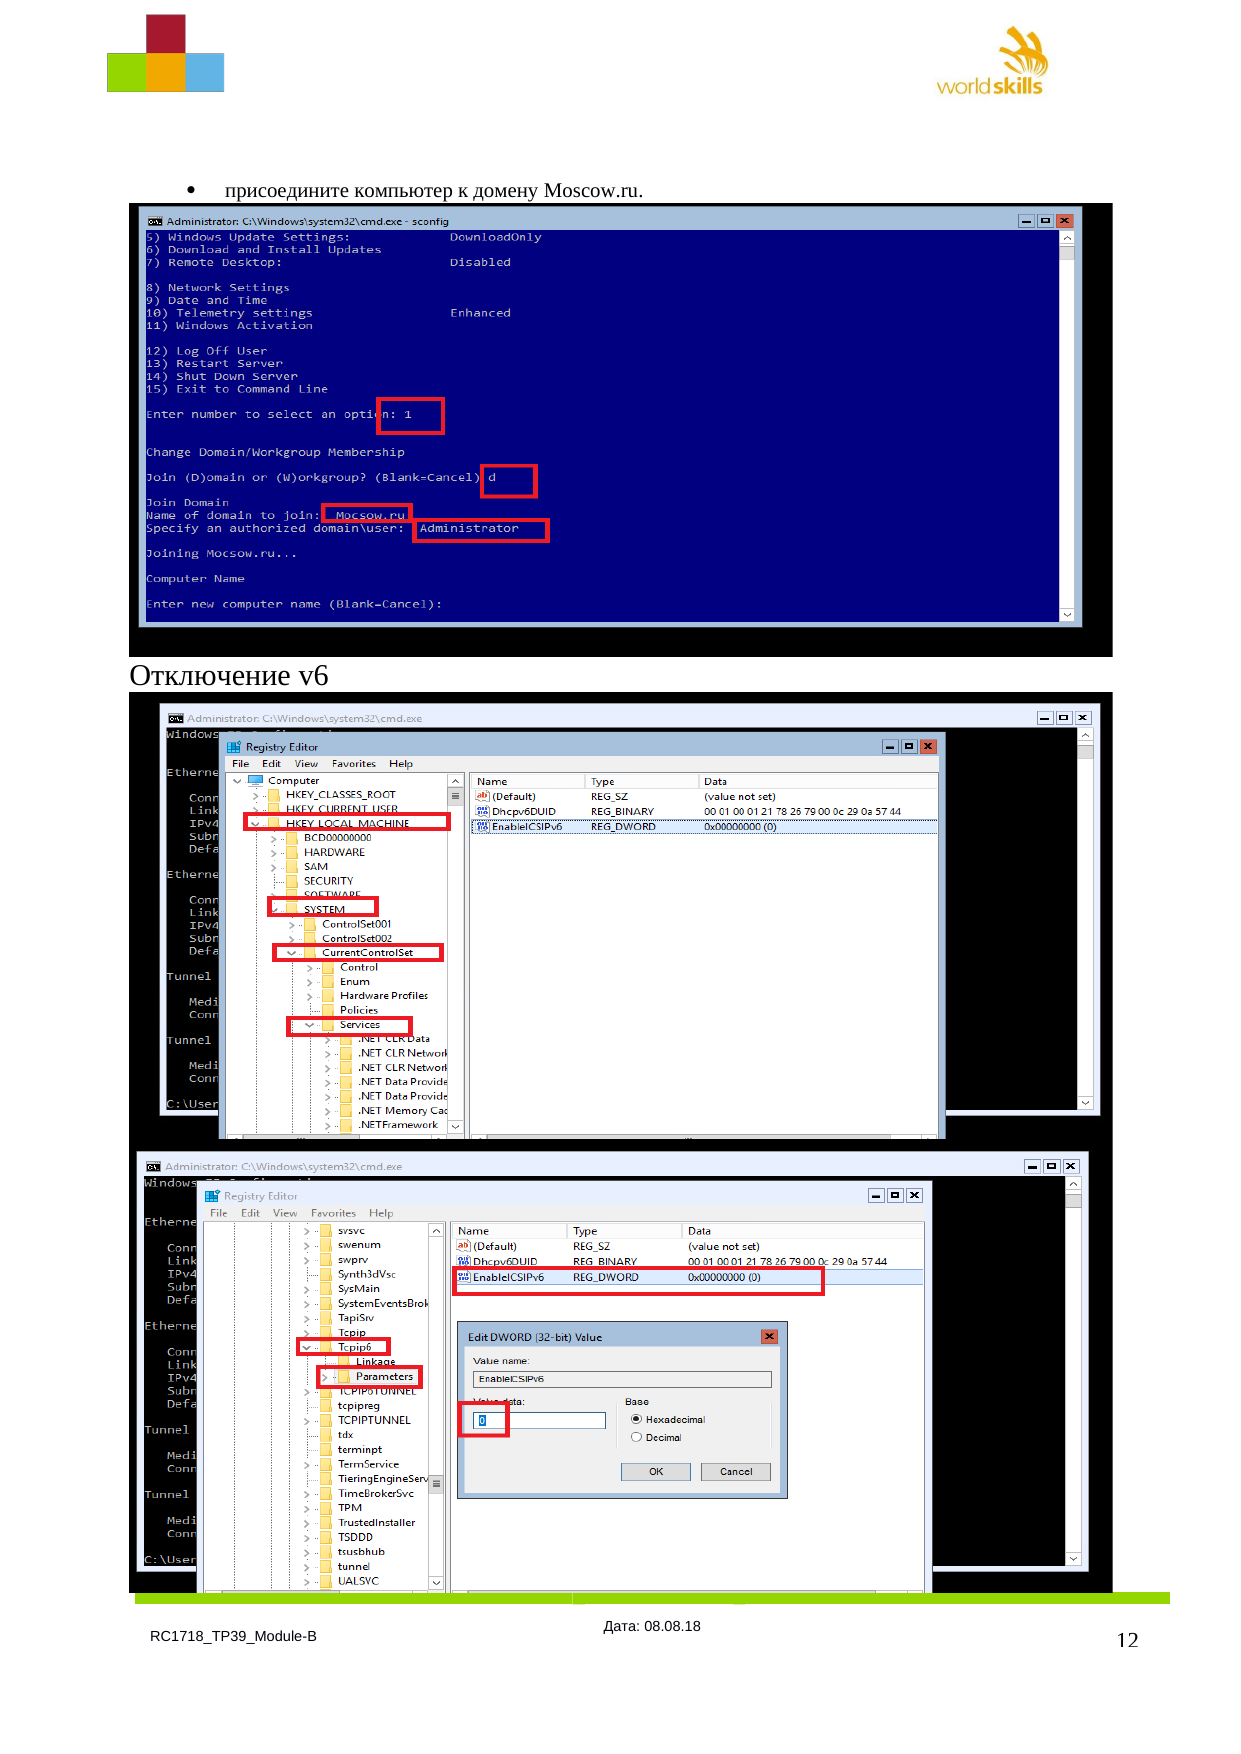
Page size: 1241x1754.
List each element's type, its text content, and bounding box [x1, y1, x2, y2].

text Отключение v6 [129, 657, 1113, 692]
picture [106, 14, 225, 92]
picture [933, 22, 1056, 101]
picture [129, 692, 1113, 1593]
picture [129, 203, 1113, 657]
list присоедините компьютер к домену Moscow.ru. [187, 178, 1113, 202]
